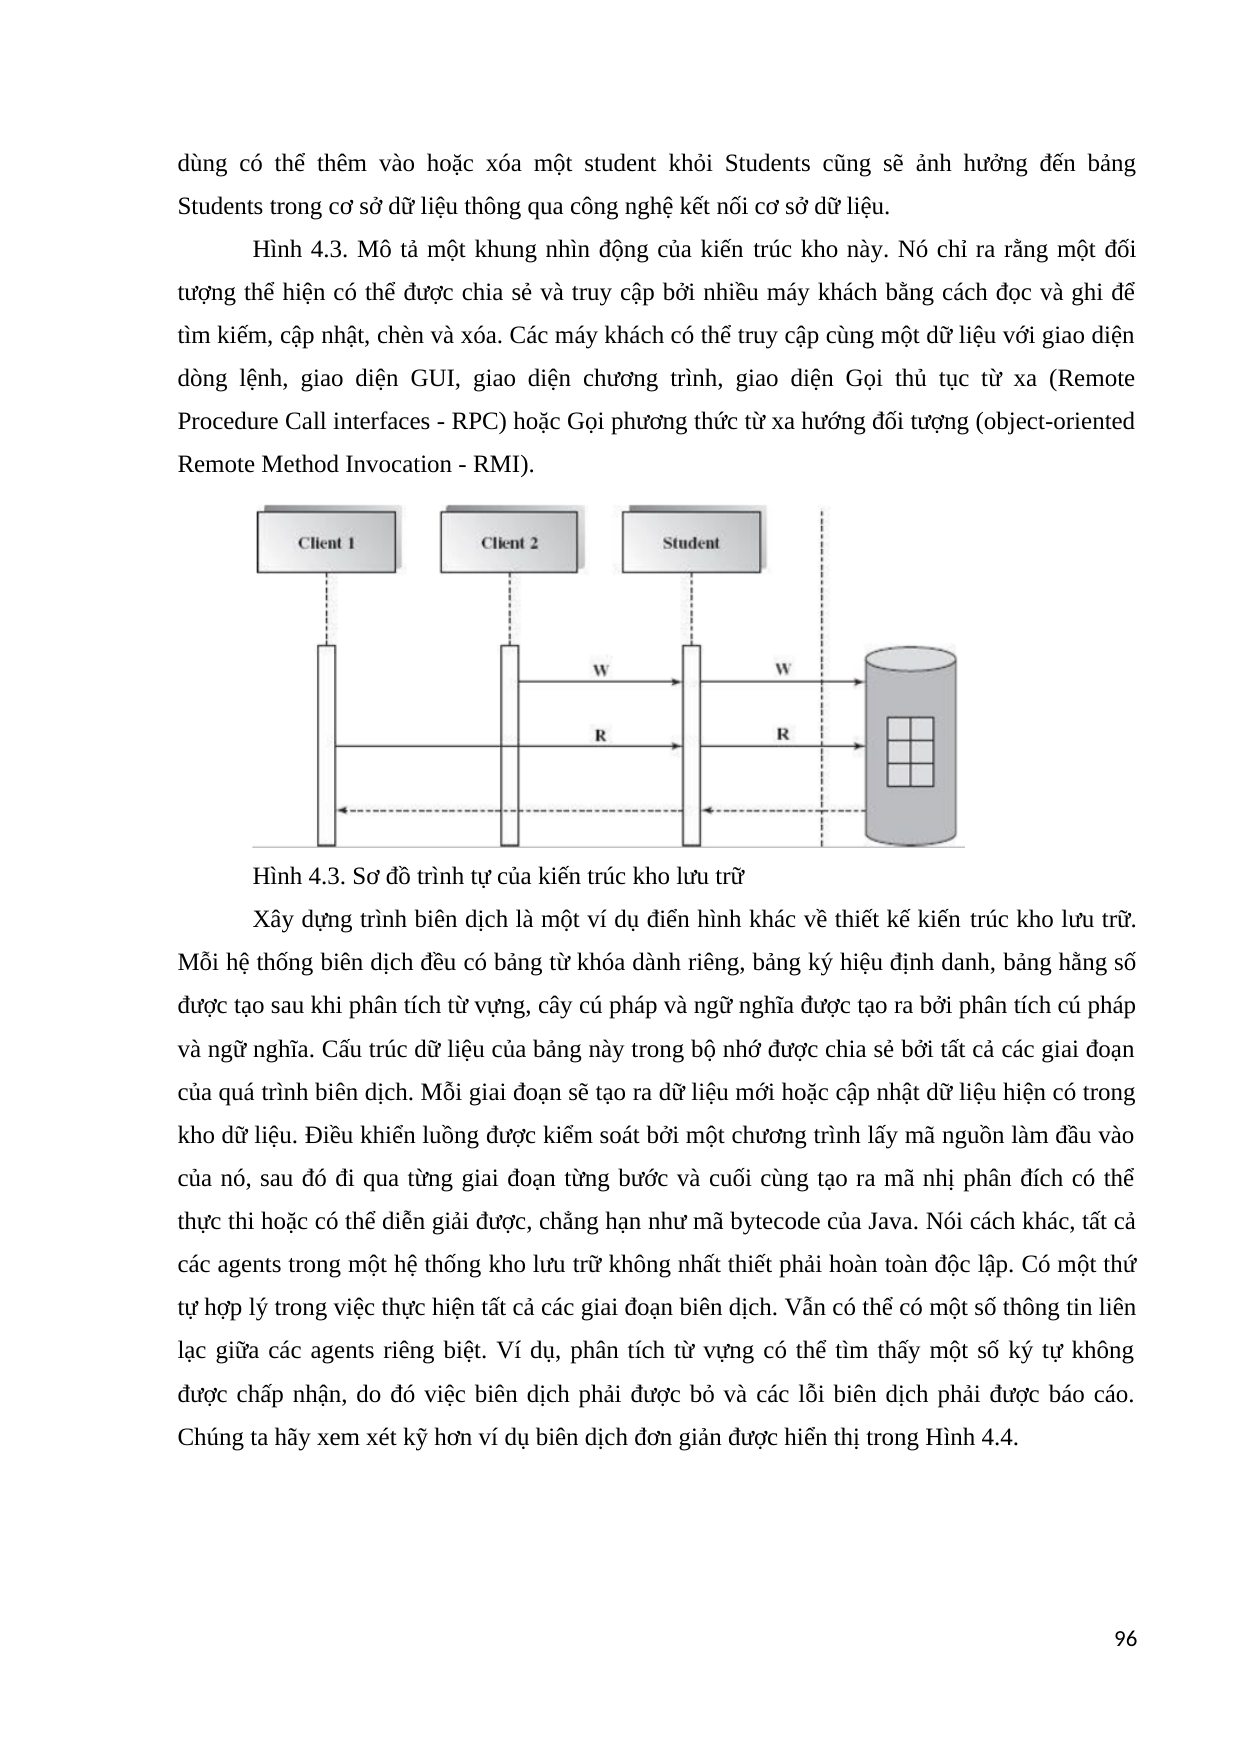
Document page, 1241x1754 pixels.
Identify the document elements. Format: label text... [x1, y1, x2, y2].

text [177, 148, 1137, 219]
picture [252, 492, 965, 848]
text Hình 4.3. Mô tả một khung nhìn động của kiến ​​trúc kho này. Nó chỉ ra rằng một đối tượng thể hiện có thể được chia sẻ và truy cập bởi nhiều máy khách bằng cách đọc và ghi để tìm kiếm, cập nhật, chèn và xóa. Các máy khách có thể truy cập cùng một dữ liệu với giao diện dòng lệnh, giao diện GUI, giao diện chương trình, giao diện Gọi thủ tục từ xa (Remote Procedure Call interfaces - RPC) hoặc Gọi phương thức từ xa hướng đối tượng (object-oriented Remote Method Invocation - RMI). [177, 234, 1137, 478]
text Xây dựng trình biên dịch là một ví dụ điển hình khác về thiết kế kiến ​​trúc kho lưu trữ. Mỗi hệ thống biên dịch đều có bảng từ khóa dành riêng, bảng ký hiệu định danh, bảng hằng số được tạo sau khi phân tích từ vựng, cây cú pháp và ngữ nghĩa được tạo ra bởi phân tích cú pháp và ngữ nghĩa. Cấu trúc dữ liệu của bảng này trong bộ nhớ được chia sẻ bởi tất cả các giai đoạn của quá trình biên dịch. Mỗi giai đoạn sẽ tạo ra dữ liệu mới hoặc cập nhật dữ liệu hiện có trong kho dữ liệu. Điều khiển luồng được kiểm soát bởi một chương trình lấy mã nguồn làm đầu vào của nó, sau đó đi qua từng giai đoạn từng bước và cuối cùng tạo ra mã nhị phân đích có thể thực thi hoặc có thể diễn giải được, chẳng hạn như mã bytecode của Java. Nói cách khác, tất cả các agents trong một hệ thống kho lưu trữ không nhất thiết phải hoàn toàn độc lập. Có một thứ tự hợp lý trong việc thực hiện tất cả các giai đoạn biên dịch. Vẫn có thể có một số thông tin liên lạc giữa các agents riêng biệt. Ví dụ, phân tích từ vựng có thể tìm thấy một số ký tự không được chấp nhận, do đó việc biên dịch phải được bỏ và các lỗi biên dịch phải được báo cáo. Chúng ta hãy xem xét kỹ hơn ví dụ biên dịch đơn giản được hiển thị trong Hình 4.4. [177, 904, 1137, 1451]
text Hình 4.3. Sơ đồ trình tự của kiến trúc kho lưu trữ [177, 861, 1137, 890]
